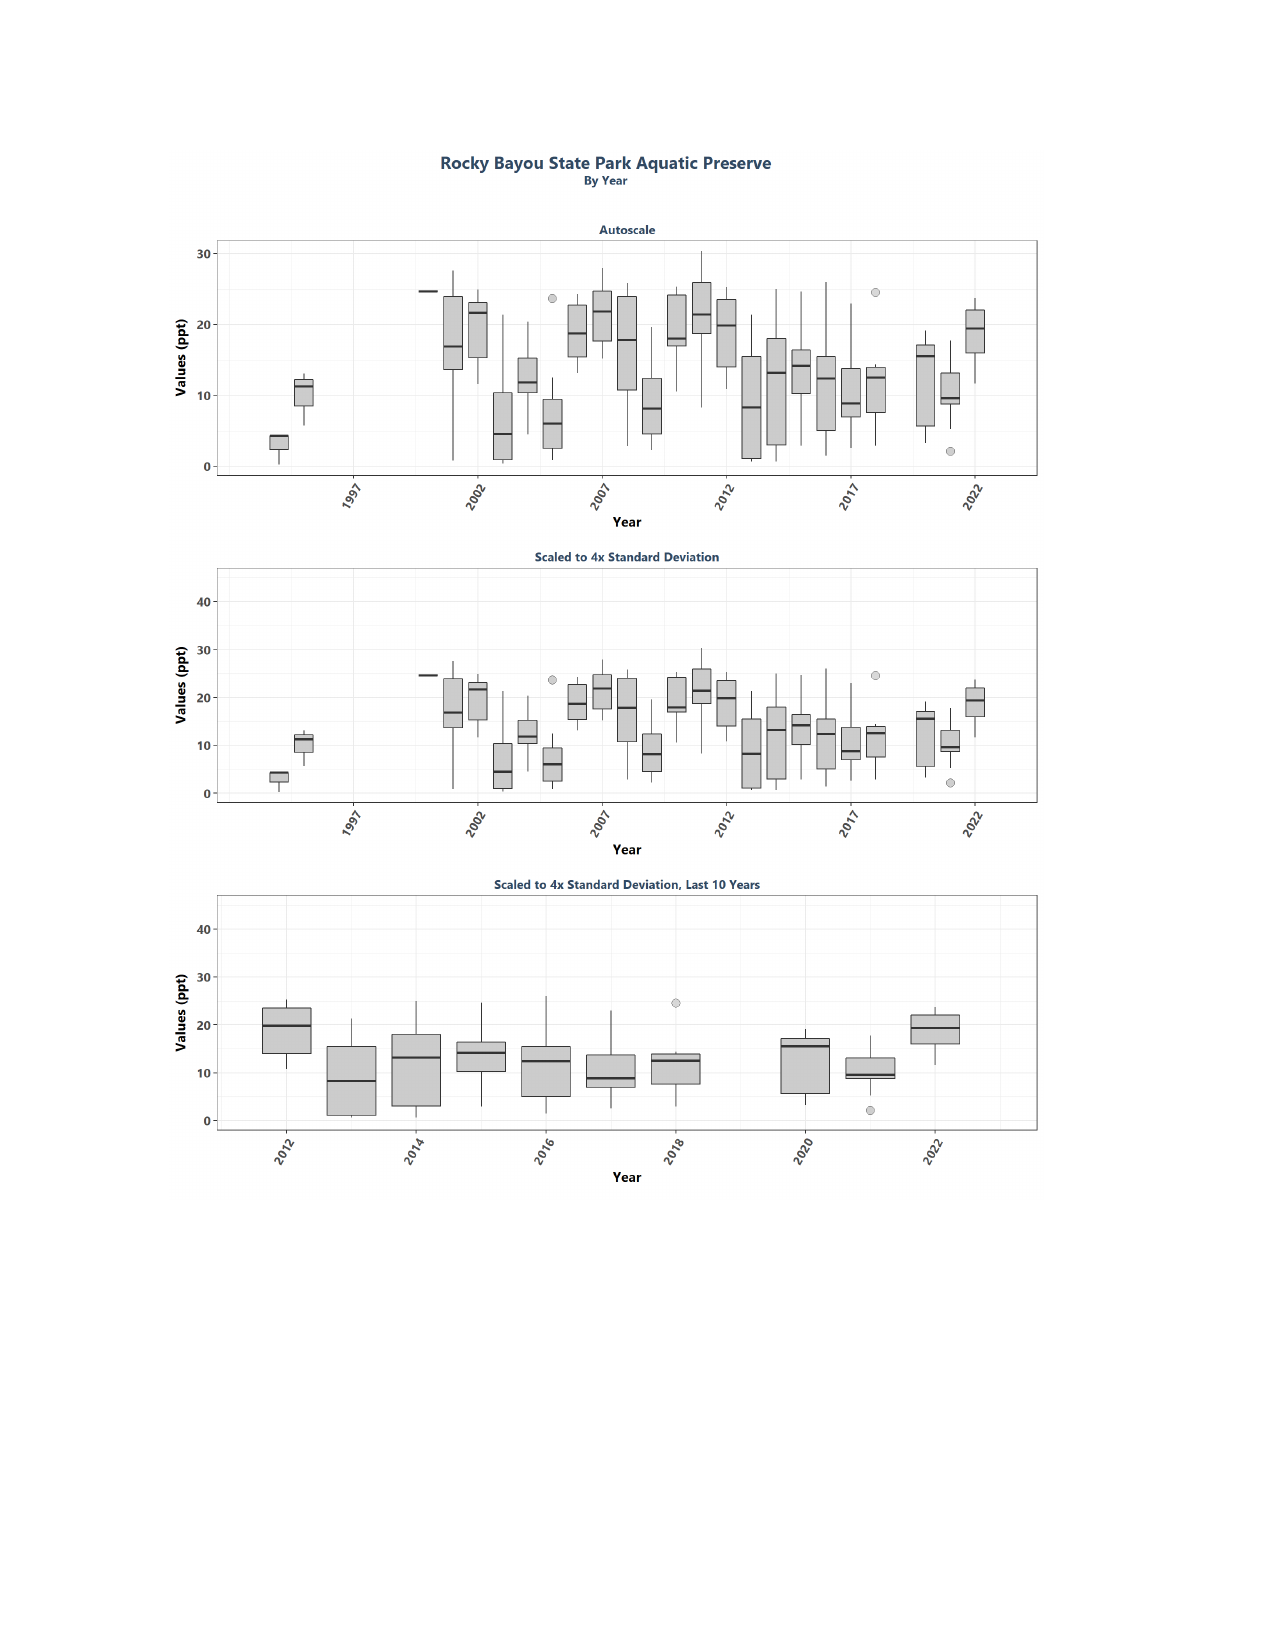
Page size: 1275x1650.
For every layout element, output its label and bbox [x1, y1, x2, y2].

picture [168, 150, 1044, 1200]
